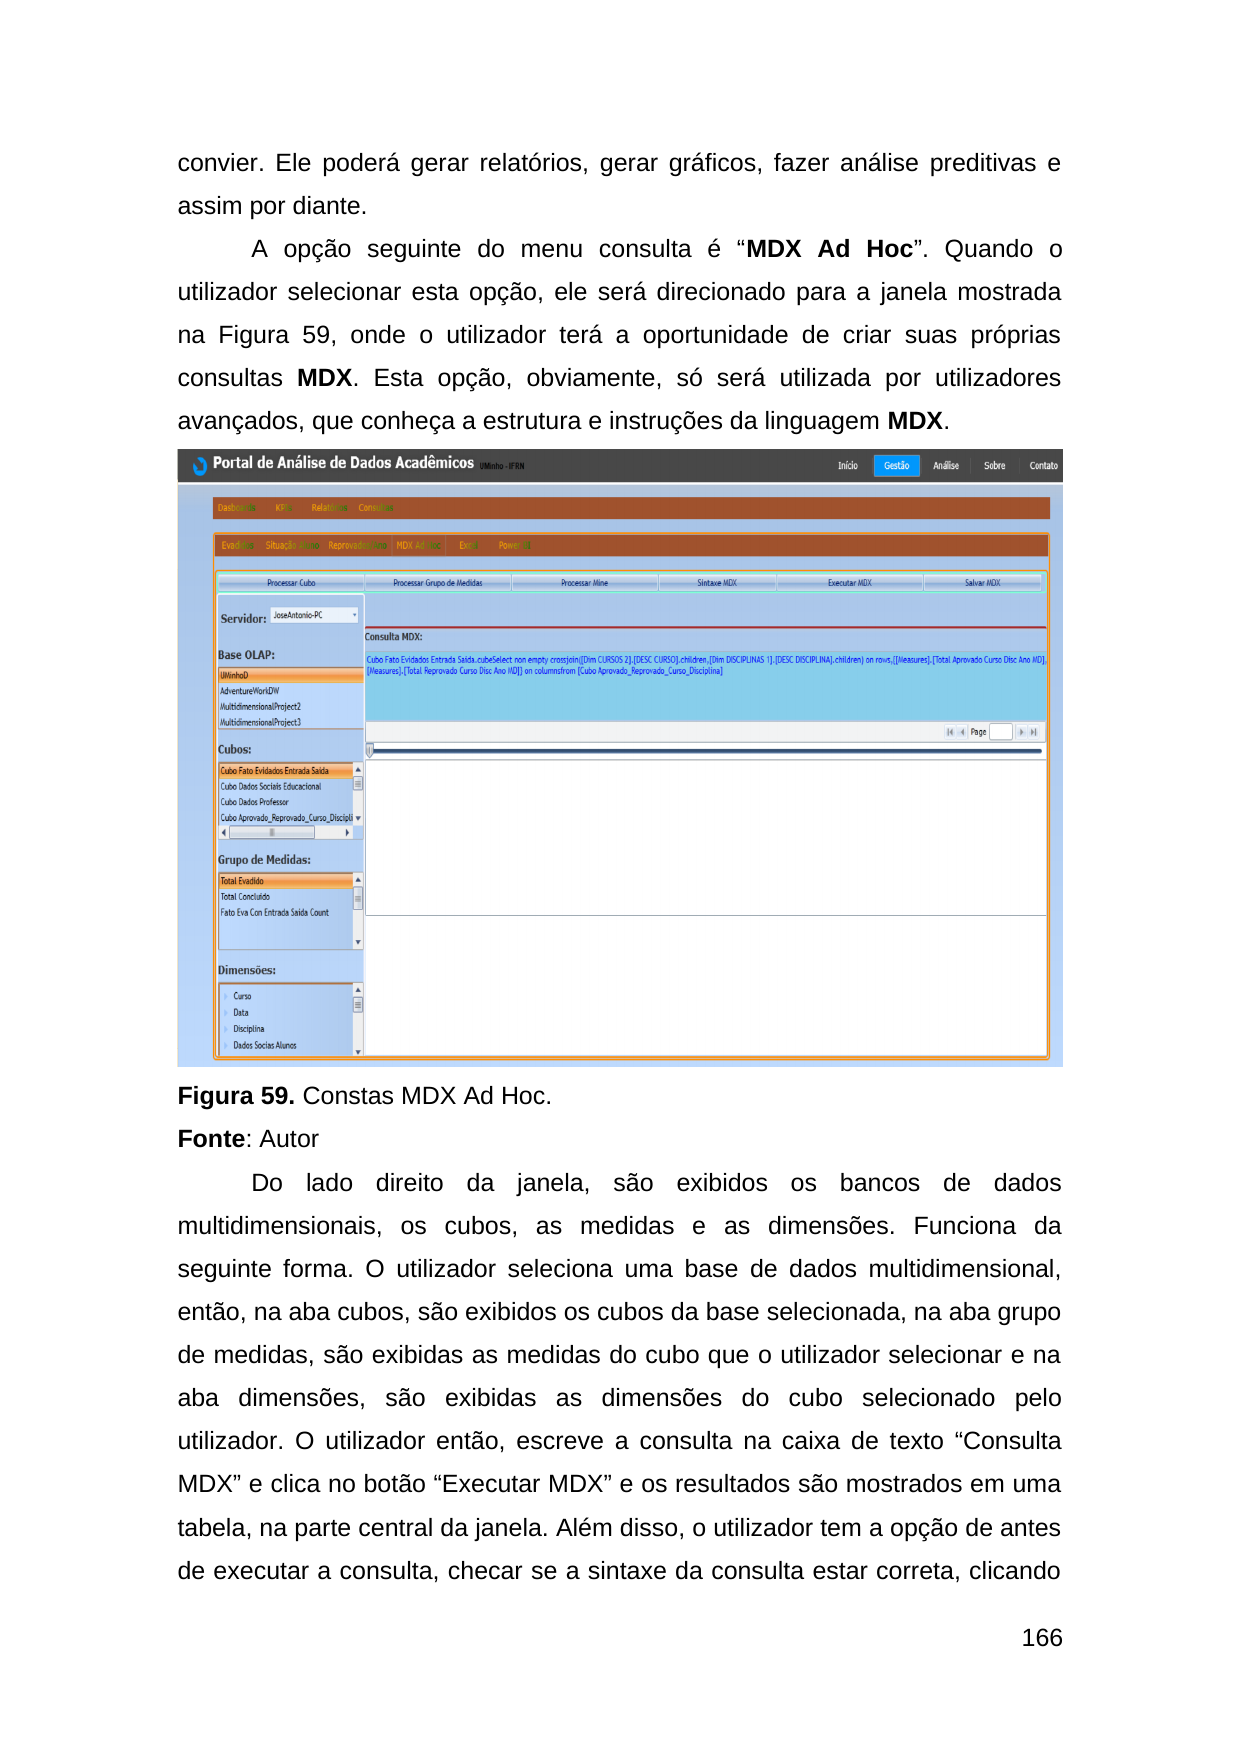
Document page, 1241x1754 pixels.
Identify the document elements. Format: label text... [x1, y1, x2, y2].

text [177, 1168, 1063, 1584]
picture [177, 449, 1063, 1067]
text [177, 148, 1063, 219]
text Figura 59. Constas MDX Ad Hoc. [177, 1081, 1063, 1110]
text A opção seguinte do menu consulta é “MDX Ad Hoc”. Quando o utilizador selecionar esta opção, ele será direcionado para a janela mostrada na Figura 59, onde o utilizador terá a oportunidade de criar suas próprias consultas MDX. Esta opção, obviamente, só será utilizada por utilizadores avançados, que conheça a estrutura e instruções da linguagem MDX. [177, 234, 1063, 435]
text Fonte: Autor [177, 1124, 1063, 1153]
